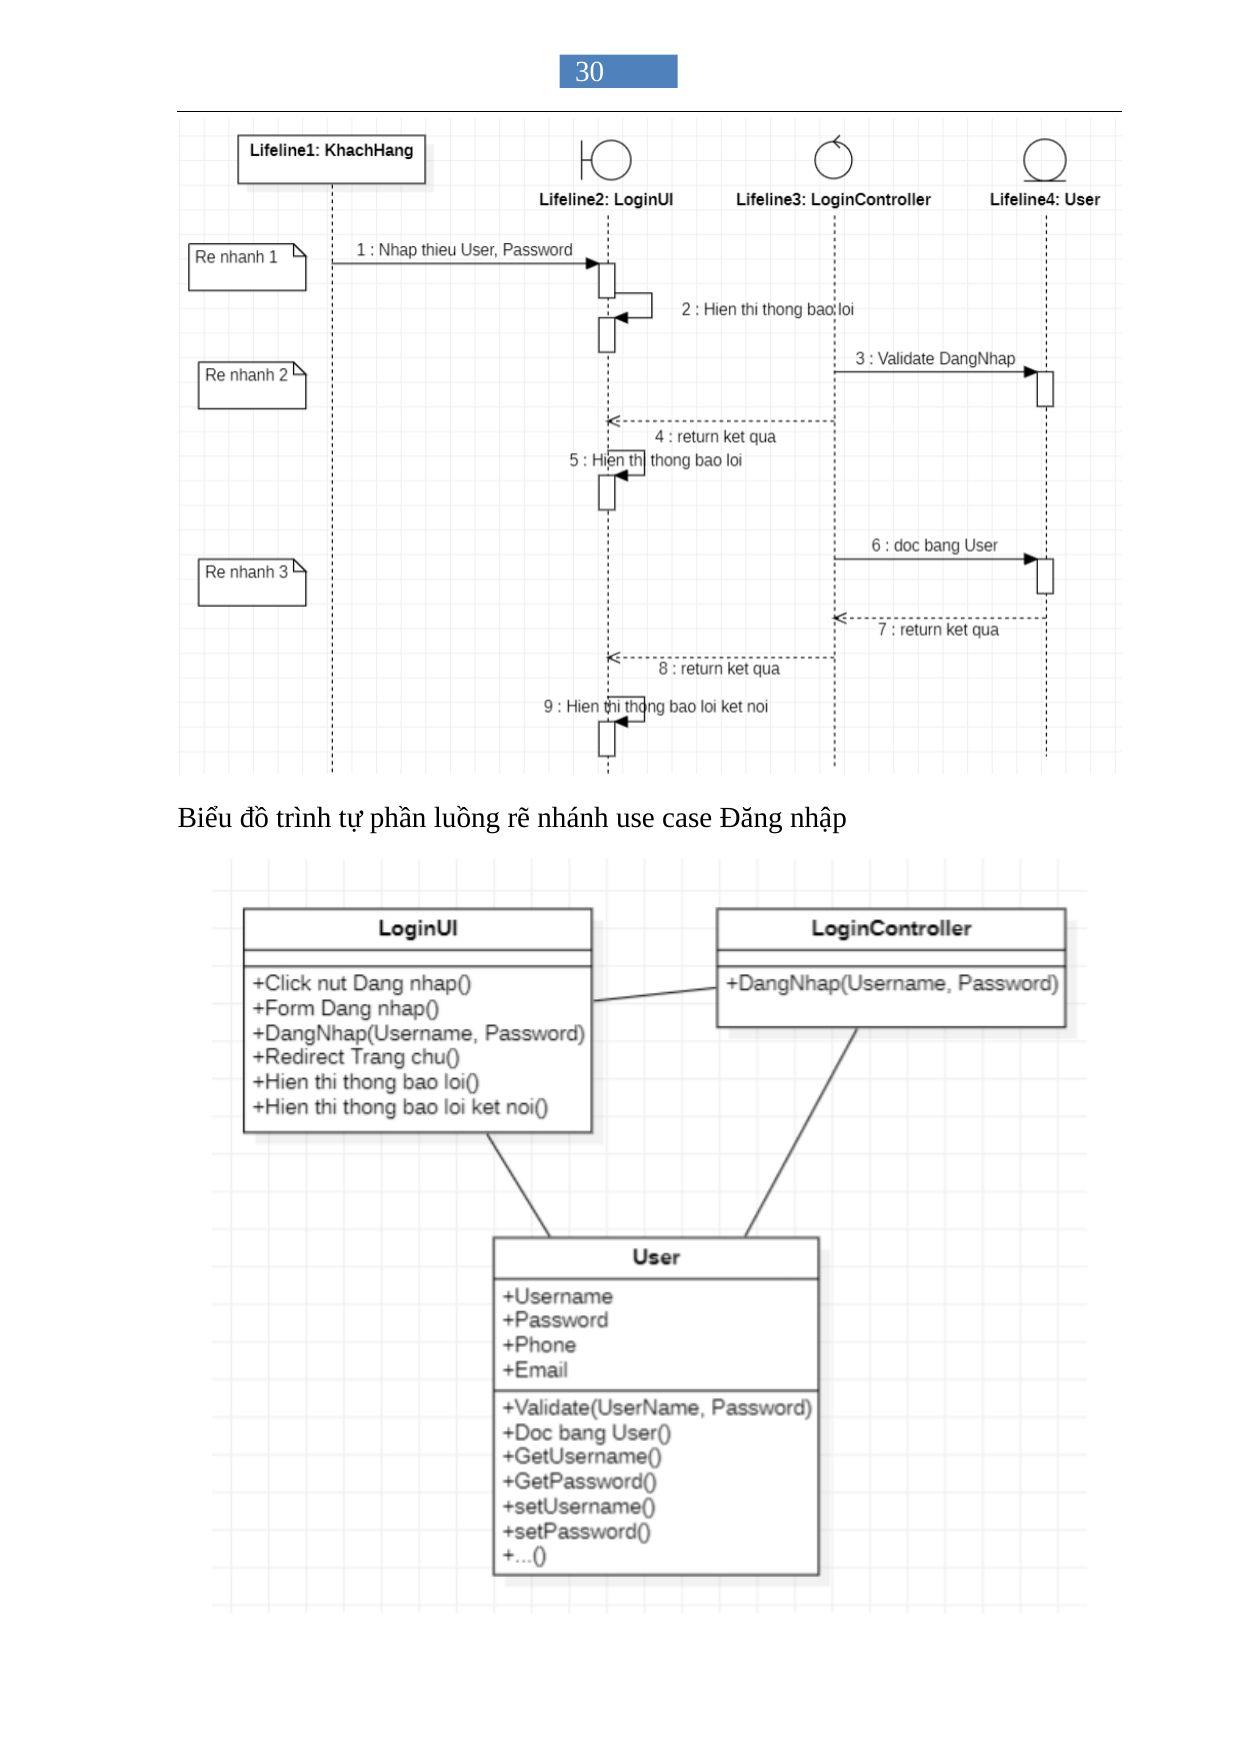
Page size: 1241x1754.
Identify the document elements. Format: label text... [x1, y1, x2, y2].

picture [177, 118, 1123, 774]
picture [212, 859, 1088, 1613]
text Biểu đồ trình tự phần luồng rẽ nhánh use case Đăng nhập [177, 800, 1122, 833]
